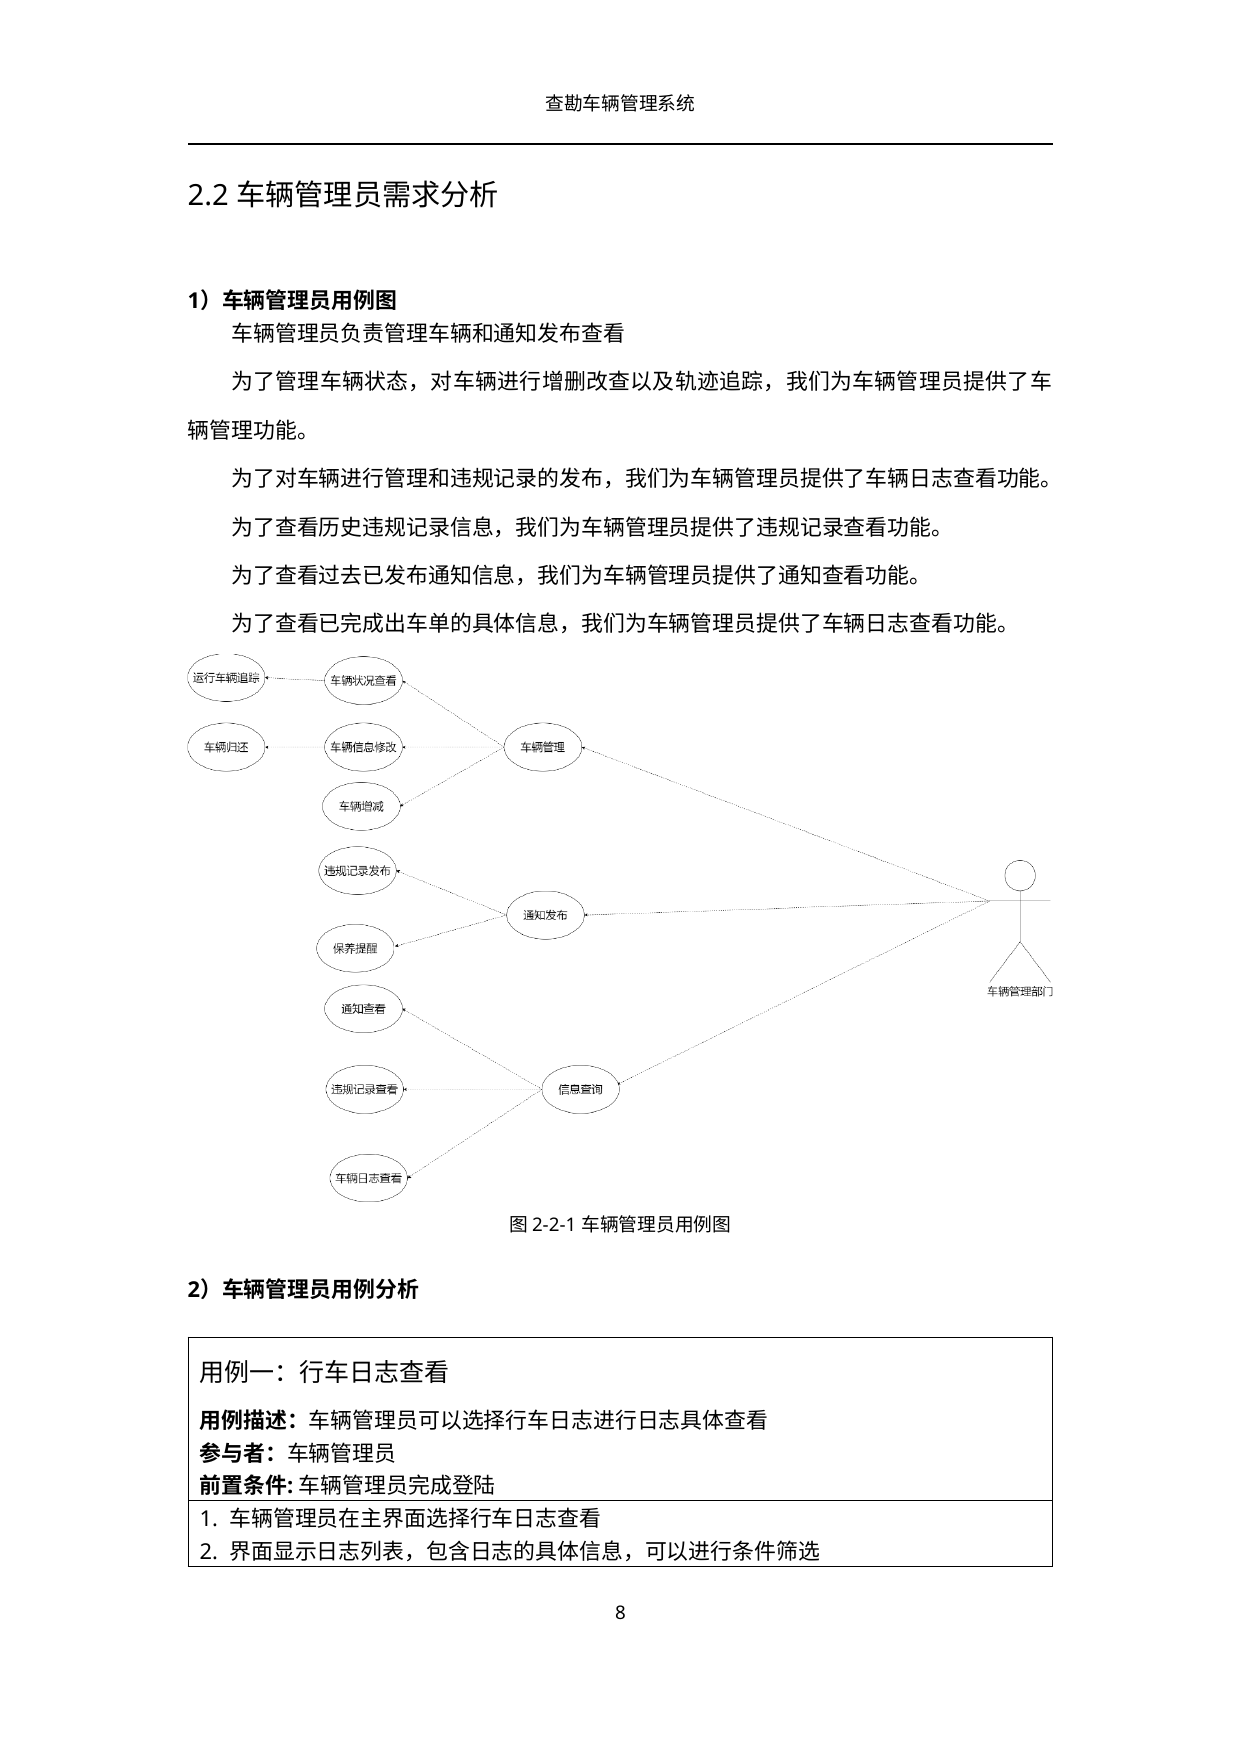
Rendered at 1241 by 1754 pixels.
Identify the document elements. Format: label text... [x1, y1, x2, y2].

table_header 用例一：行车日志查看 用例描述：车辆管理员可以选择行车日志进行日志具体查看 参与者：车辆管理员 前置条件: 车辆管理员完成登陆 [189, 1338, 1052, 1500]
table_cell 1. 车辆管理员在主界面选择行车日志查看 2. 界面显示日志列表，包含日志的具体信息，可以进行条件筛选 [189, 1501, 1052, 1566]
text 为了管理车辆状态，对车辆进行增删改查以及轨迹追踪，我们为车辆管理员提供了车辆管理功能。 [187, 364, 1053, 445]
text 为了查看已完成出车单的具体信息，我们为车辆管理员提供了车辆日志查看功能。 [187, 606, 1053, 638]
text 车辆管理员负责管理车辆和通知发布查看 [187, 315, 1053, 348]
subtitle 2.2 车辆管理员需求分析 [187, 160, 1053, 225]
text 1）车辆管理员用例图 [187, 283, 1053, 315]
text 为了查看历史违规记录信息，我们为车辆管理员提供了违规记录查看功能。 [187, 509, 1053, 542]
text 为了对车辆进行管理和违规记录的发布，我们为车辆管理员提供了车辆日志查看功能。 [187, 461, 1053, 493]
text 图2-2-1 车辆管理员用例图 [187, 1207, 1053, 1239]
text 为了查看过去已发布通知信息，我们为车辆管理员提供了通知查看功能。 [187, 557, 1053, 590]
picture [187, 654, 1053, 1202]
text 2）车辆管理员用例分析 [187, 1272, 1053, 1304]
